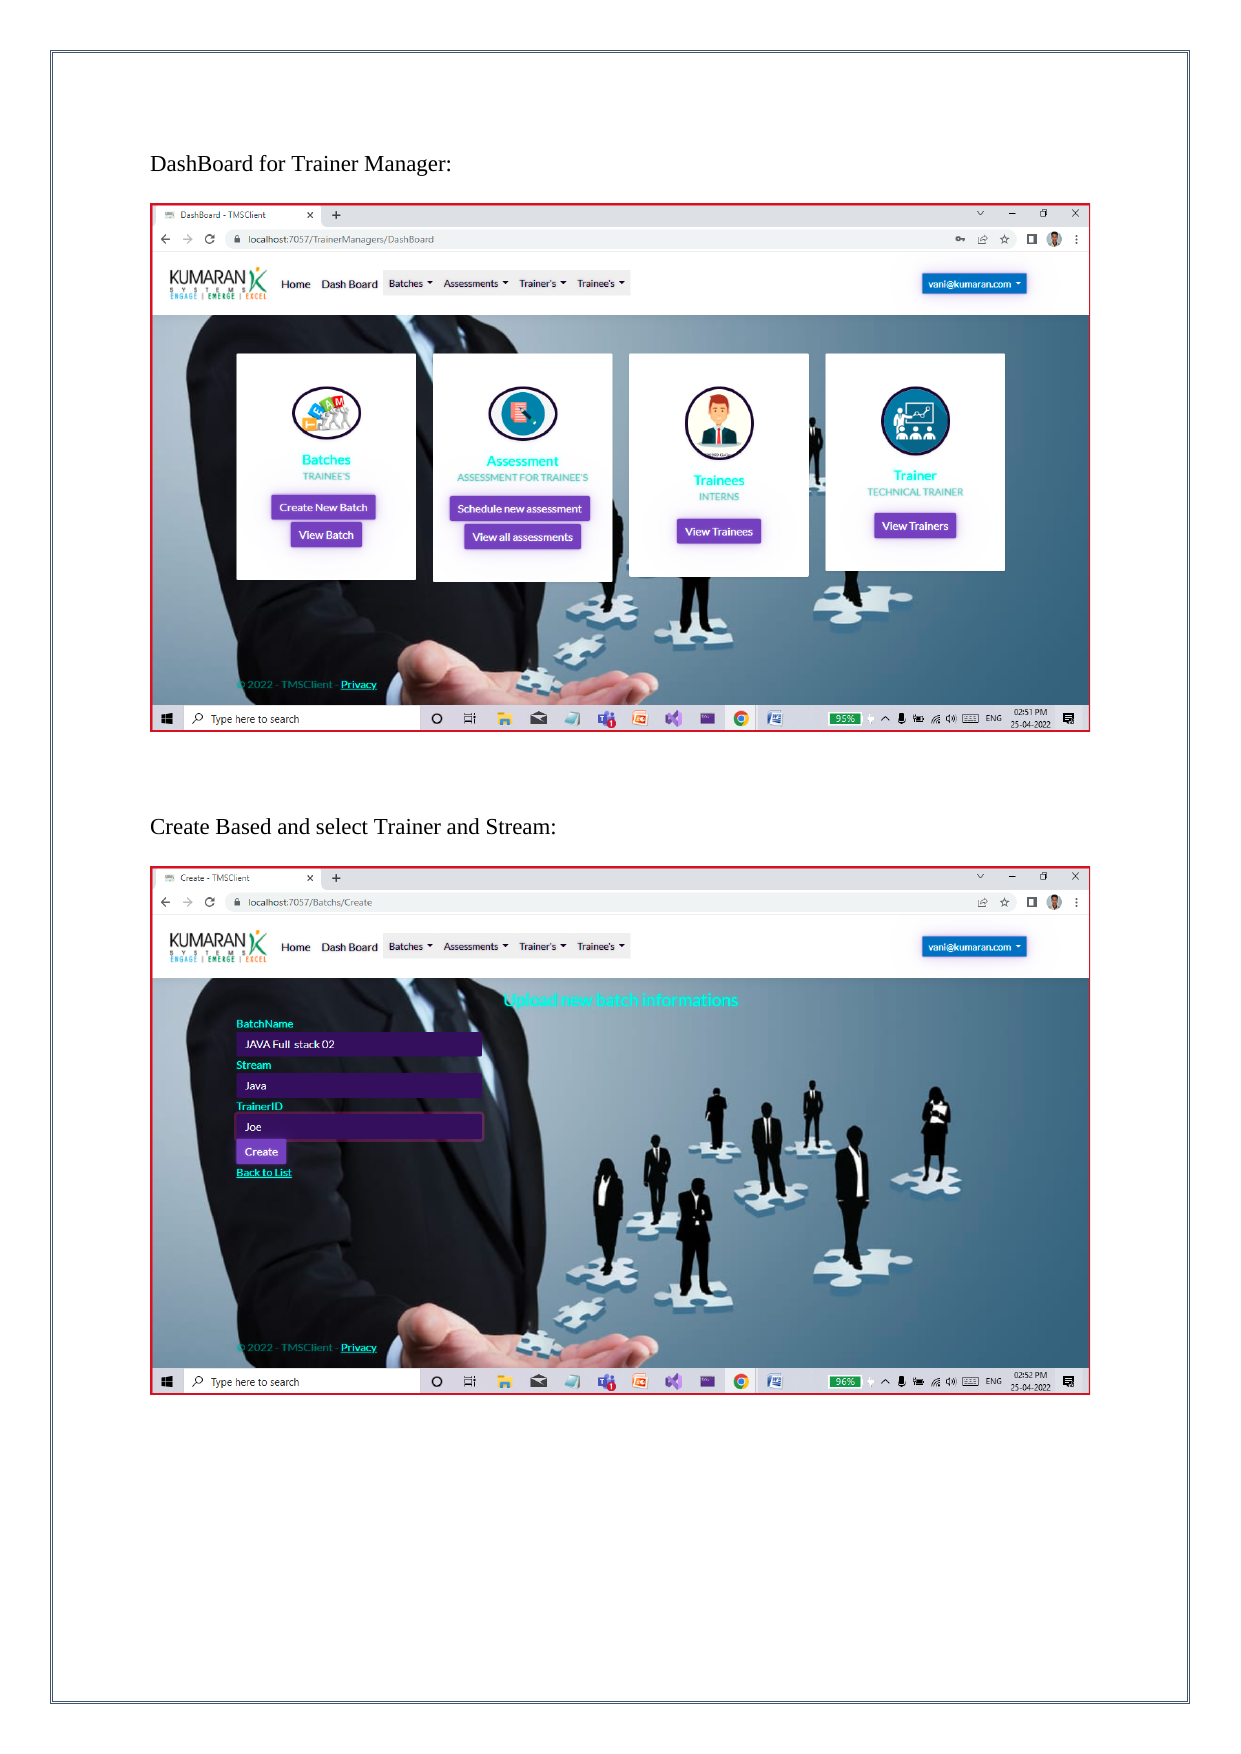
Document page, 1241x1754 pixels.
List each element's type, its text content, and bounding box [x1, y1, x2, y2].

text Create Based and select Trainer and Stream: [150, 813, 1090, 839]
picture [150, 866, 1091, 1395]
picture [150, 203, 1091, 732]
text DashBoard for Trainer Manager: [150, 150, 1090, 176]
